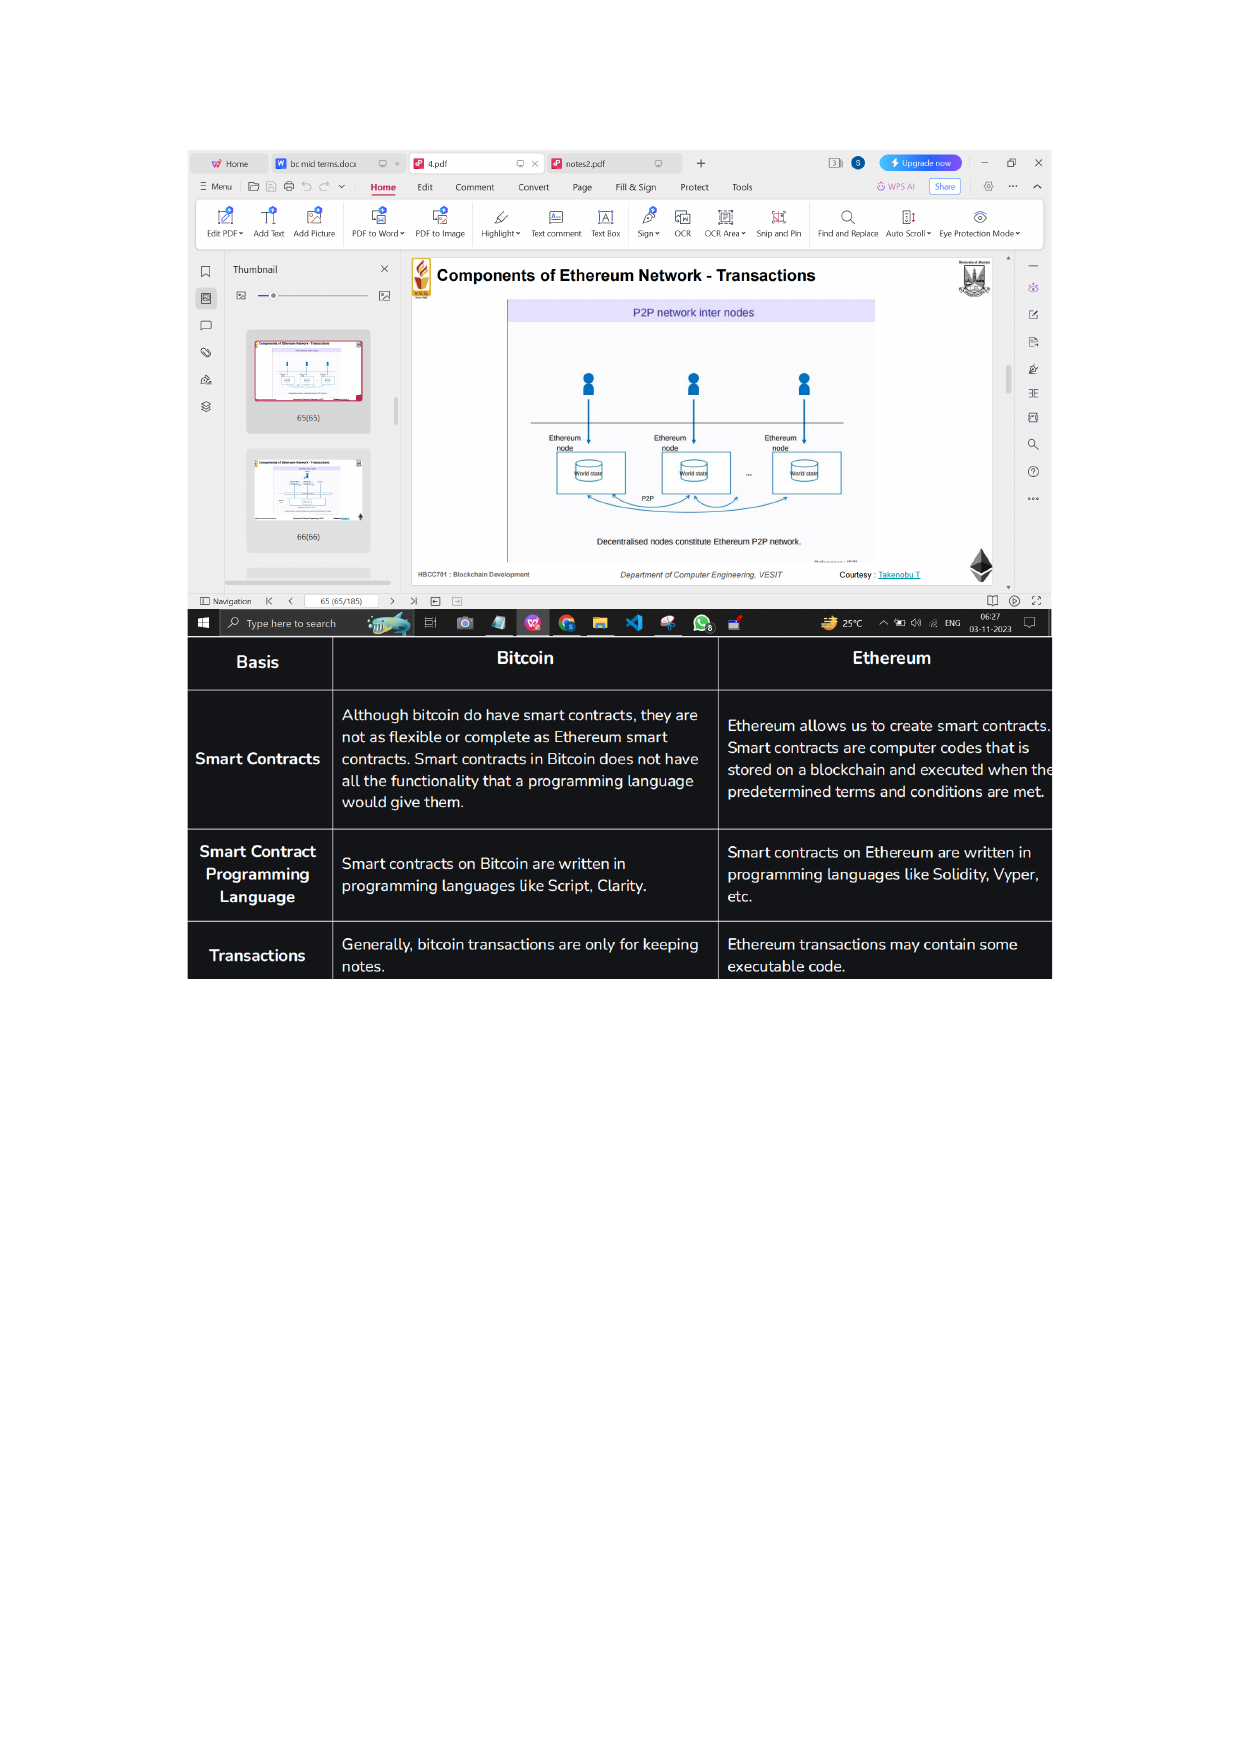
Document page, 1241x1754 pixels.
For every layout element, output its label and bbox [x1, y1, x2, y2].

picture [187, 150, 1053, 979]
